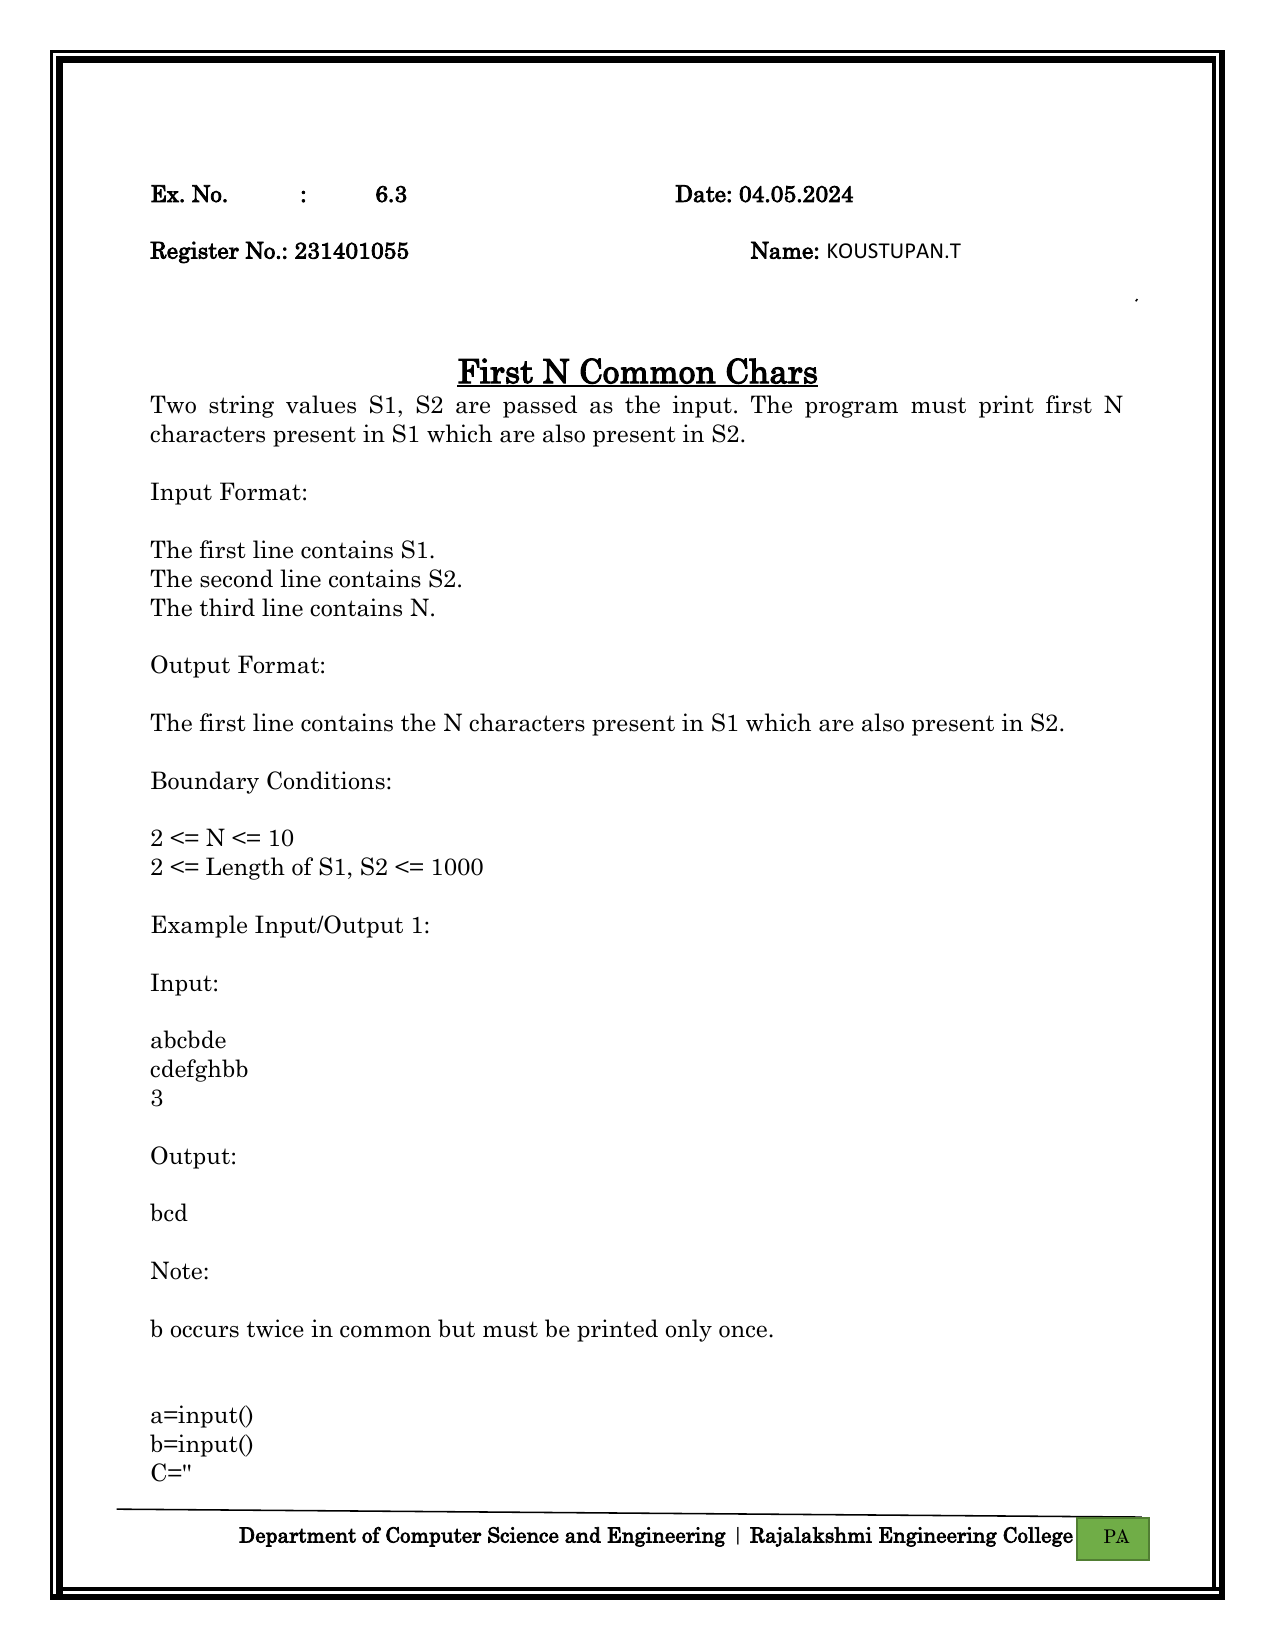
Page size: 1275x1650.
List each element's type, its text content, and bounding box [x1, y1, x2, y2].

text The second line contains S2. [150, 563, 1125, 592]
text 2 <= Length of S1, S2 <= 1000 [150, 852, 1125, 881]
text Output Format: [150, 650, 1125, 679]
text Input: [150, 967, 1125, 996]
text 3 [150, 1083, 1125, 1112]
text a=input() [150, 1400, 1125, 1429]
text Input Format: [150, 477, 1125, 506]
text cdefghbb [150, 1054, 1125, 1083]
text abcbde [150, 1025, 1125, 1054]
text C='' [150, 1458, 1125, 1487]
text b occurs twice in common but must be printed only once. [150, 1314, 1125, 1342]
text Note: [150, 1256, 1125, 1285]
text 2 <= N <= 10 [150, 823, 1125, 852]
text Output: [150, 1141, 1125, 1169]
text Register No.: 231401055 Name: KOUSTUPAN.T [150, 236, 1125, 264]
text Two string values S1, S2 are passed as the input. The program must print first N characters present in S1 which are also present in S2. [150, 390, 1125, 448]
text The third line contains N. [150, 592, 1125, 621]
text b=input() [150, 1429, 1125, 1458]
text The first line contains S1. [150, 534, 1125, 563]
text Ex. No. : 6.3 Date: 04.05.2024 [150, 179, 1125, 207]
text Example Input/Output 1: [150, 910, 1125, 938]
text First N Common Chars [150, 350, 1125, 390]
text The first line contains the N characters present in S1 which are also present in S2. [150, 708, 1125, 737]
text bcd [150, 1198, 1125, 1227]
text Boundary Conditions: [150, 765, 1125, 794]
